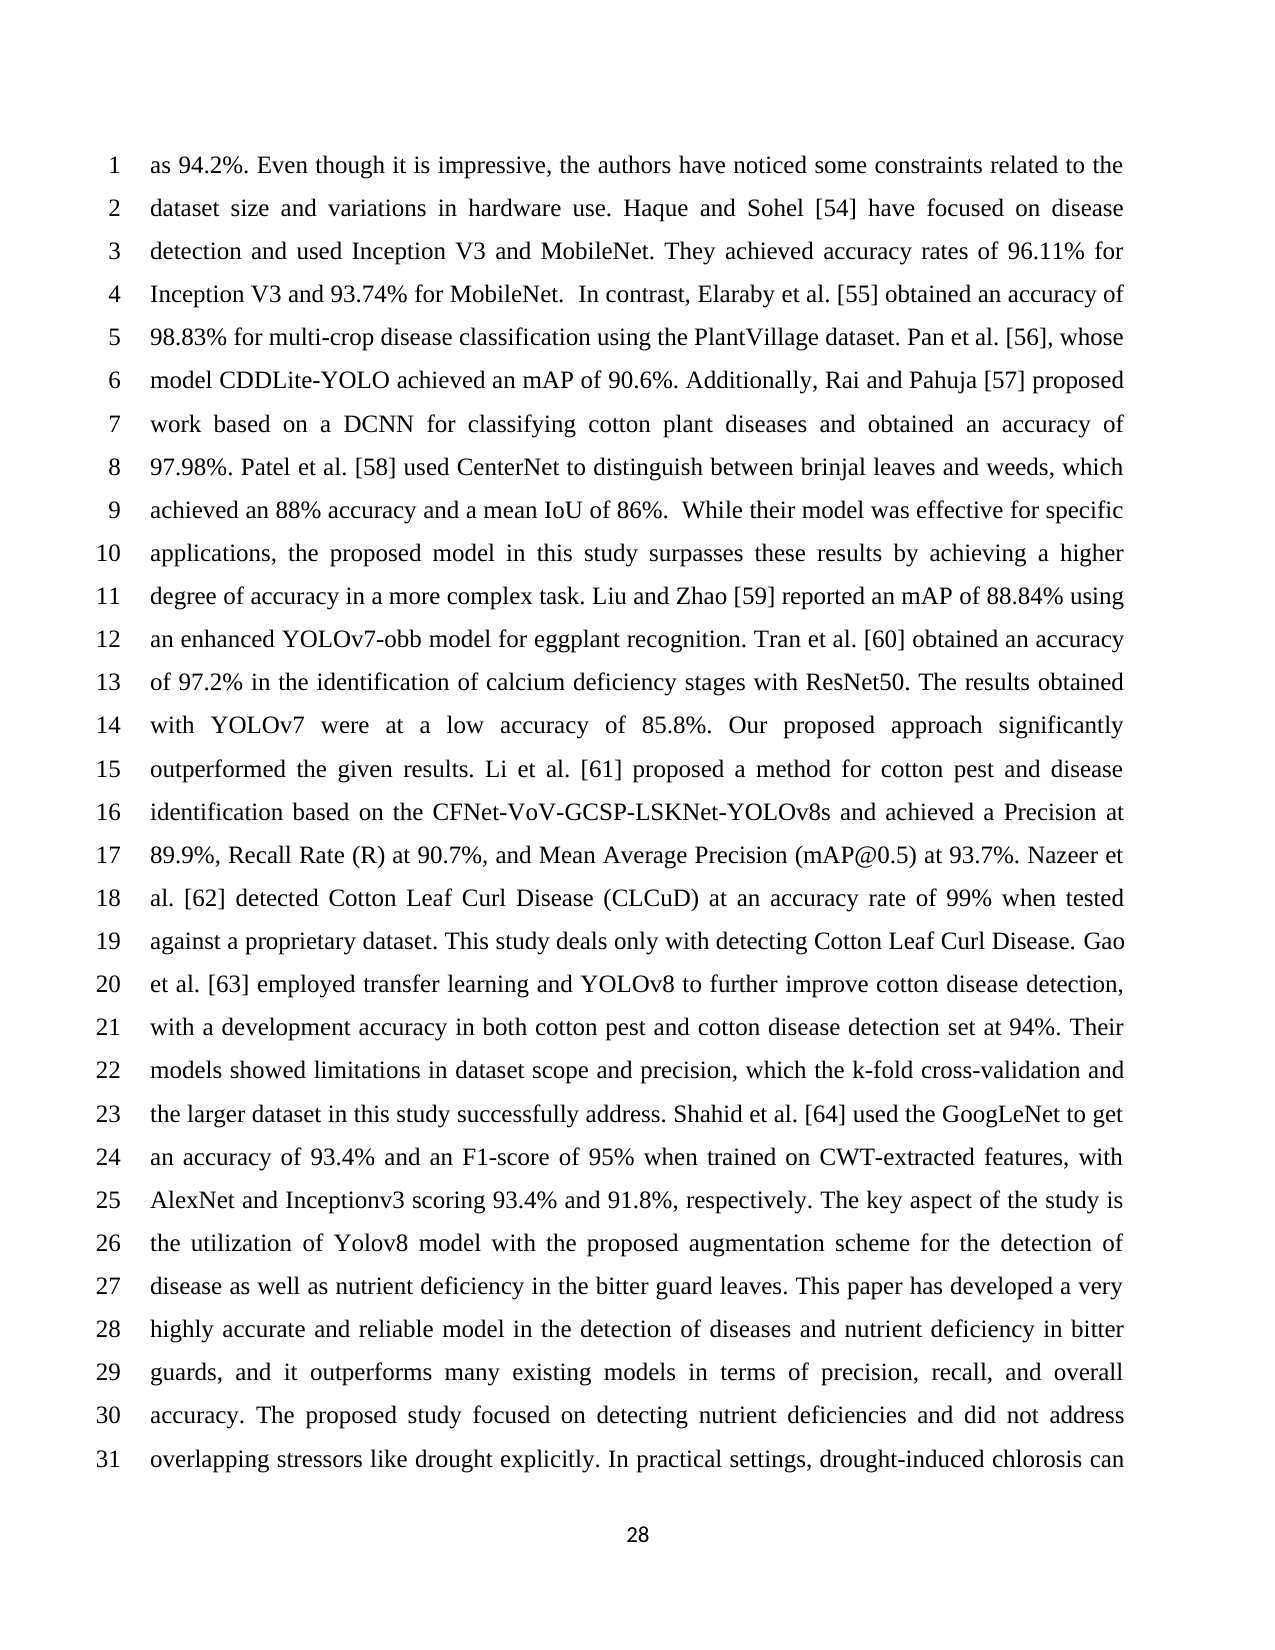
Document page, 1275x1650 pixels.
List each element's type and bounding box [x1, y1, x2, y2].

text [150, 150, 1125, 1472]
